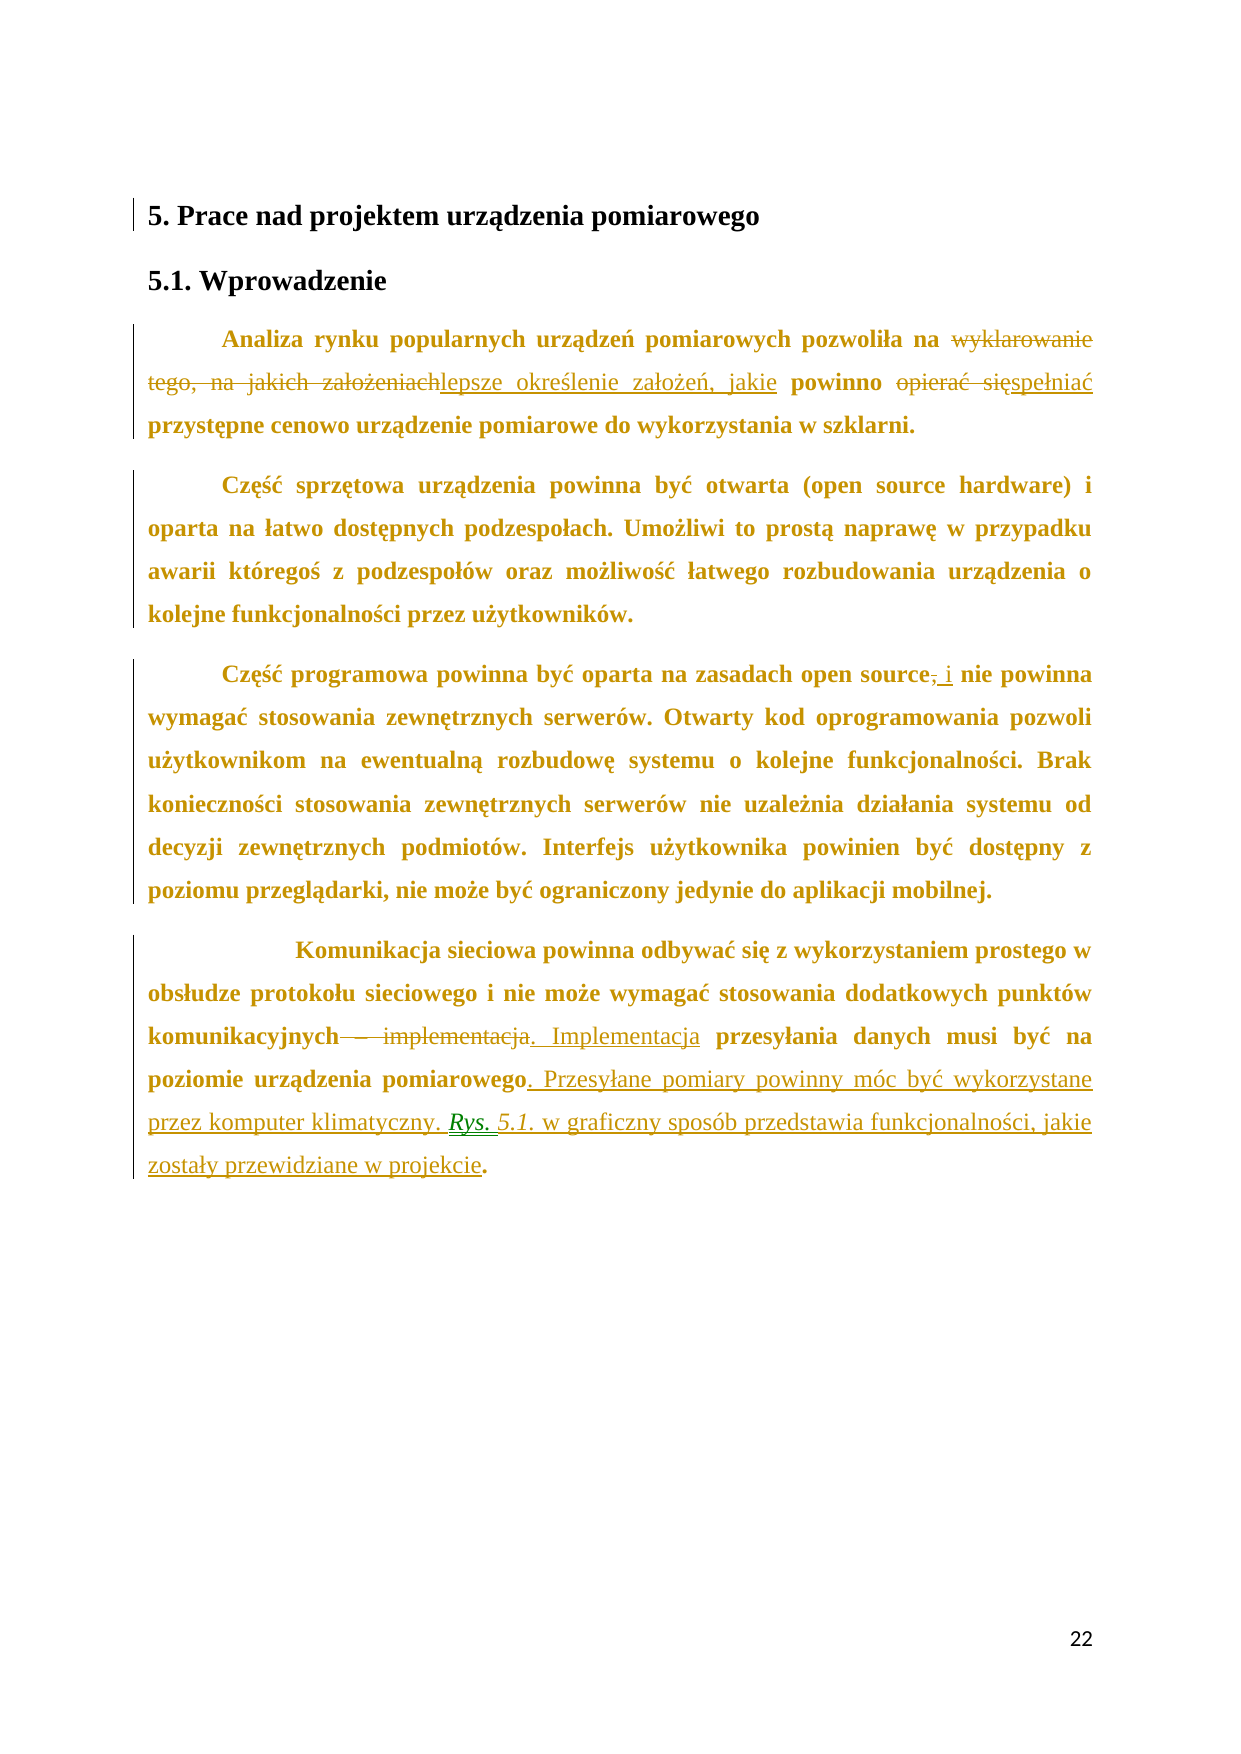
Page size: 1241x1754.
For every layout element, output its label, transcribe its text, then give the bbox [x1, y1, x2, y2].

text Analiza rynku popularnych urządzeń pomiarowych pozwoliła na powinno przystępne cenowo urządzenie pomiarowe do wykorzystania w szklarni. [148, 324, 1093, 439]
text Komunikacja sieciowa powinna odbywać się z wykorzystaniem prostego w obsłudze protokołu sieciowego i nie może wymagać stosowania dodatkowych punktów komunikacyjnych przesyłania danych musi być na poziomie urządzenia pomiarowego. [148, 935, 1093, 1179]
subtitle 5.1. Wprowadzenie [148, 263, 1093, 296]
text Część sprzętowa urządzenia powinna być otwarta (open source hardware) i oparta na łatwo dostępnych podzespołach. Umożliwi to prostą naprawę w przypadku awarii któregoś z podzespołów oraz możliwość łatwego rozbudowania urządzenia o kolejne funkcjonalności przez użytkowników. [148, 470, 1093, 628]
subtitle 5. Prace nad projektem urządzenia pomiarowego [148, 198, 1093, 231]
text Część programowa powinna być oparta na zasadach open source nie powinna wymagać stosowania zewnętrznych serwerów. Otwarty kod oprogramowania pozwoli użytkownikom na ewentualną rozbudowę systemu o kolejne funkcjonalności. Brak konieczności stosowania zewnętrznych serwerów nie uzależnia działania systemu od decyzji zewnętrznych podmiotów. Interfejs użytkownika powinien być dostępny z poziomu przeglądarki, nie może być ograniczony jedynie do aplikacji mobilnej. [148, 659, 1093, 904]
